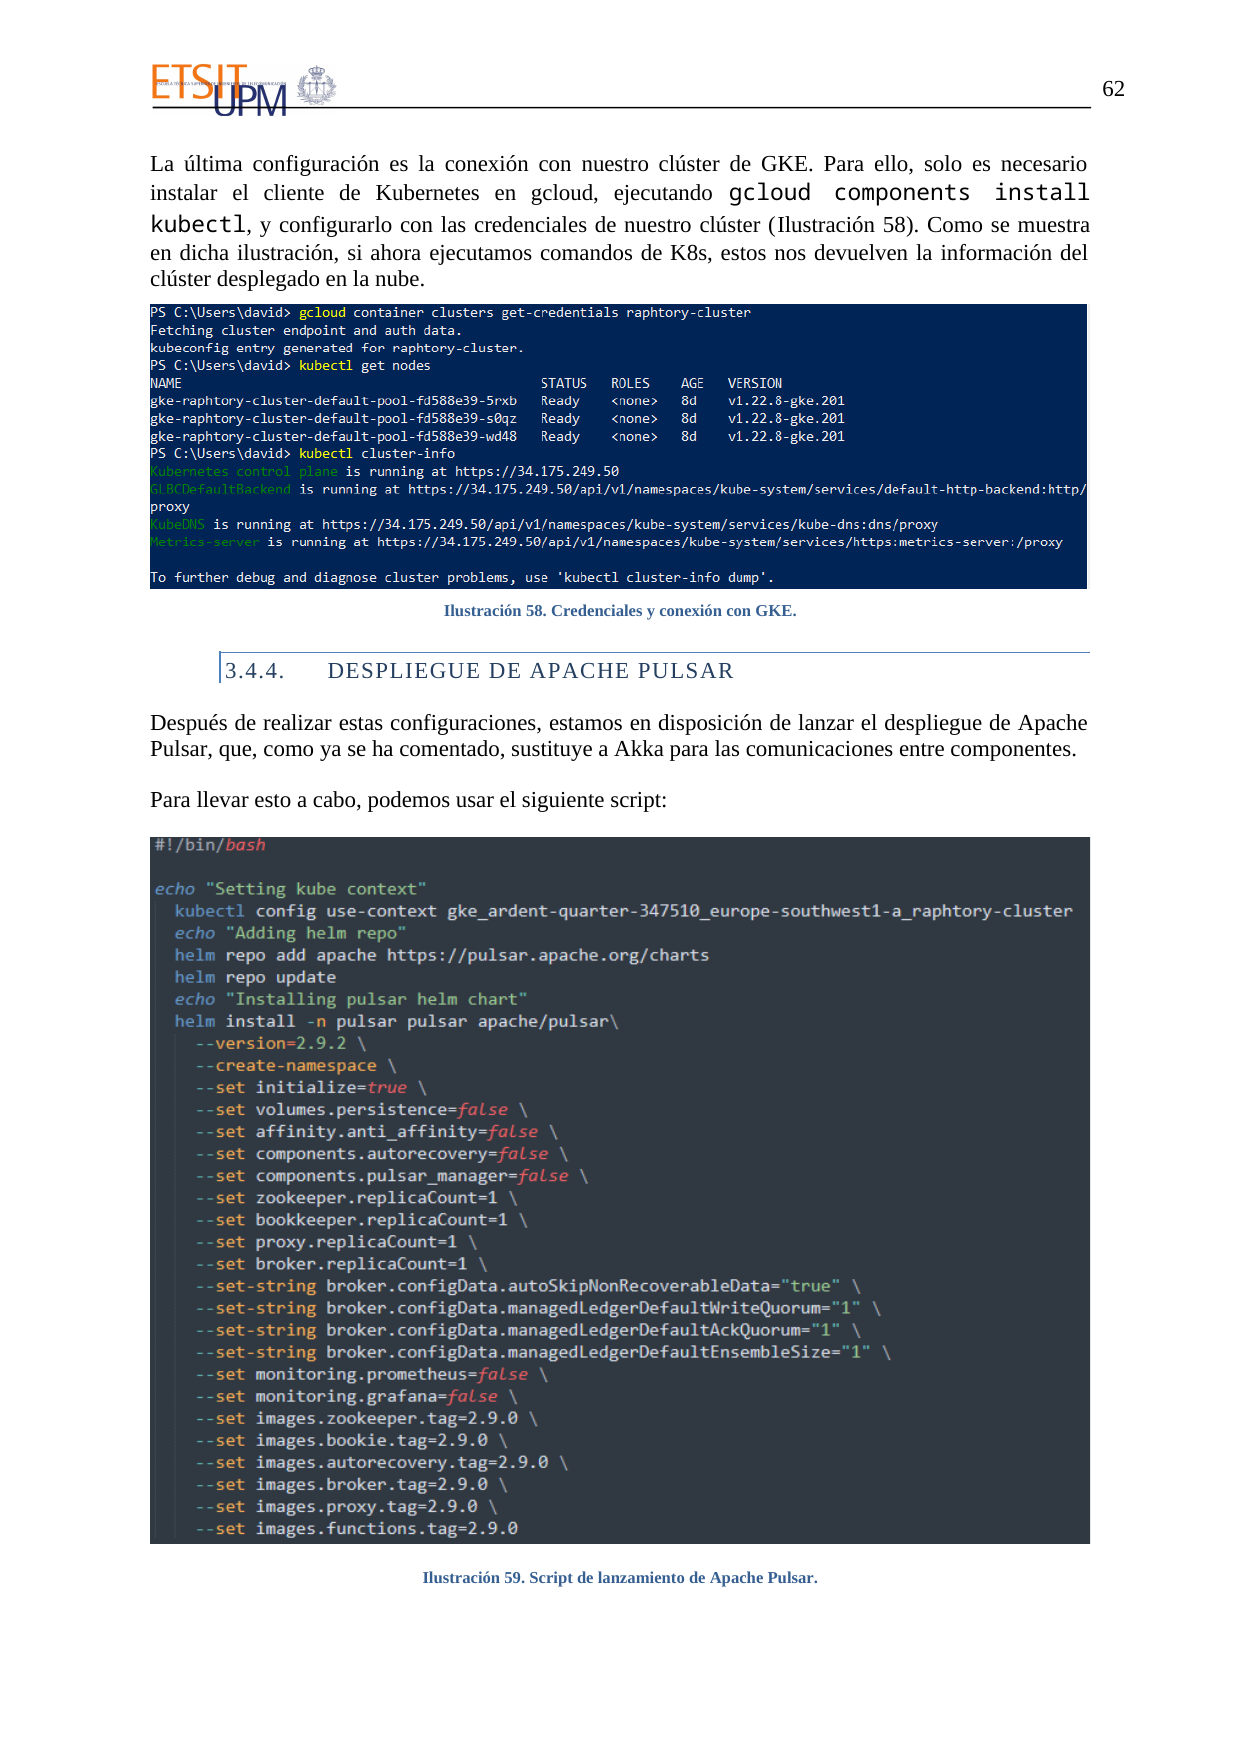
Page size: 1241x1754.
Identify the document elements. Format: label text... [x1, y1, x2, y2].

text La última configuración es la conexión con nuestro clúster de GKE. Para ello, solo es necesario instalar el cliente de Kubernetes en gcloud, ejecutando gcloud components install kubectl, y configurarlo con las credenciales de nuestro clúster (Ilustración 56). Como se muestra en dicha ilustración, si ahora ejecutamos comandos de K8s, estos nos devuelven la información del clúster desplegado en la nube. [150, 150, 1090, 292]
picture [150, 304, 1091, 589]
text Después de realizar estas configuraciones, estamos en disposición de lanzar el despliegue de Apache Pulsar, que, como ya se ha comentado, sustituye a Akka para las comunicaciones entre componentes. [150, 708, 1090, 761]
picture [151, 63, 338, 117]
text Para llevar esto a cabo, podemos usar el siguiente script: [150, 786, 1090, 813]
picture [150, 837, 1091, 1544]
subtitle Despliegue de Apache Pulsar [221, 653, 1090, 683]
